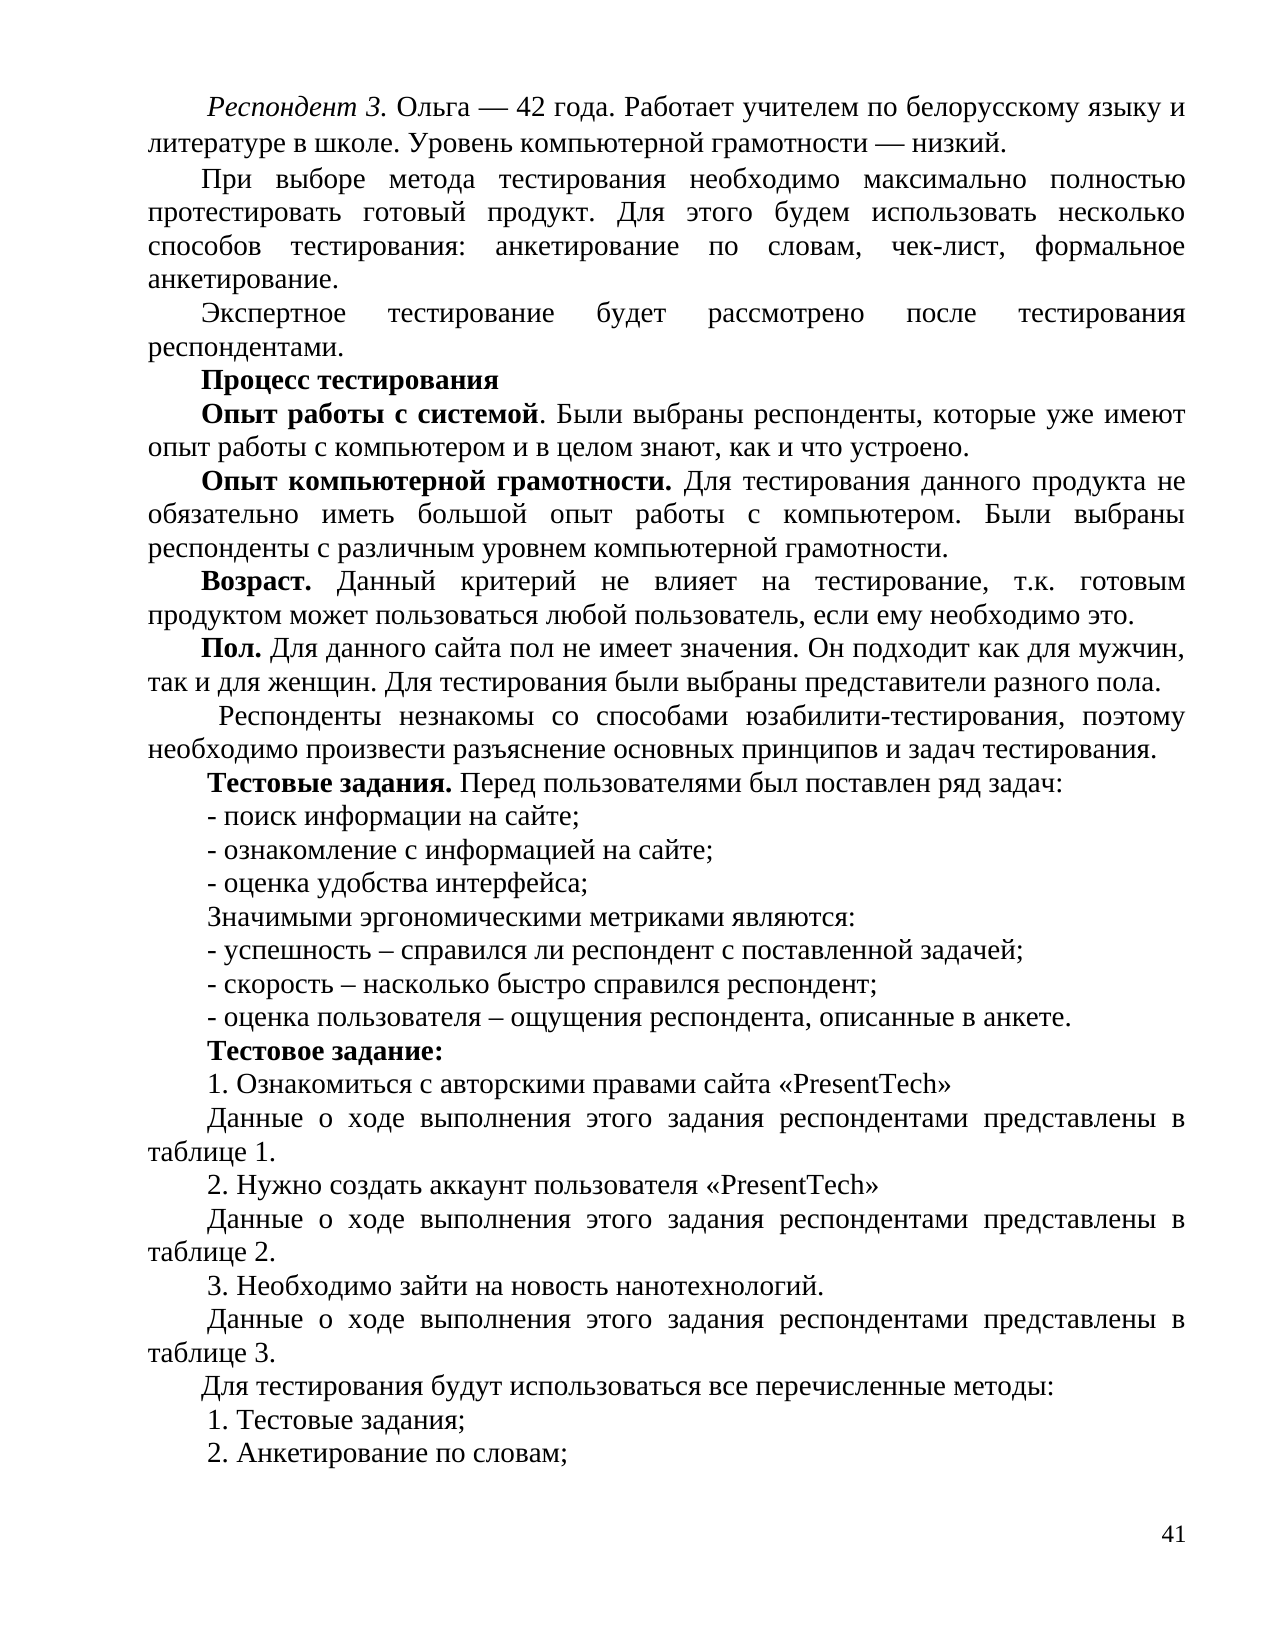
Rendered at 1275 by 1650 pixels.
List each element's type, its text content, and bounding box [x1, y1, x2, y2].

text - скорость – насколько быстро справился респондент; [148, 966, 1186, 999]
text - оценка удобства интерфейса; [148, 865, 1186, 899]
text Тестовое задание: [148, 1033, 1186, 1067]
text - поиск информации на сайте; [148, 798, 1186, 832]
text Значимыми эргономическими метриками являются: [148, 899, 1186, 932]
text Процесс тестирования [148, 362, 1186, 396]
text Тестовые задания. Перед пользователями был поставлен ряд задач: [148, 765, 1186, 798]
list Данные о ходе выполнения этого задания респондентами представлены в таблице 1. [148, 1100, 1186, 1167]
text Респонденты незнакомы со способами юзабилити-тестирования, поэтому необходимо произвести разъяснение основных принципов и задач тестирования. [148, 698, 1186, 765]
text - оценка пользователя – ощущения респондента, описанные в анкете. [148, 999, 1186, 1033]
text Экспертное тестирование будет рассмотрено после тестирования респондентами. [148, 295, 1186, 362]
text Для тестирования будут использоваться все перечисленные методы: [148, 1368, 1186, 1402]
list Необходимо зайти на новость нанотехнологий. [148, 1268, 1186, 1301]
text Опыт компьютерной грамотности. Для тестирования данного продукта не обязательно иметь большой опыт работы с компьютером. Были выбраны респонденты с различным уровнем компьютерной грамотности. [148, 463, 1186, 563]
list Данные о ходе выполнения этого задания респондентами представлены в таблице 2. [148, 1201, 1186, 1268]
text Пол. Для данного сайта пол не имеет значения. Он подходит как для мужчин, так и для женщин. Для тестирования были выбраны представители разного пола. [148, 631, 1186, 698]
text - ознакомление с информацией на сайте; [148, 832, 1186, 865]
text - успешность – справился ли респондент с поставленной задачей; [148, 932, 1186, 966]
text Респондент 3. Ольга — 42 года. Работает учителем по белорусскому языку и литературе в школе. Уровень компьютерной грамотности — низкий. [148, 89, 1186, 158]
list Нужно создать аккаунт пользователя «PresentTech» [148, 1167, 1186, 1201]
text Опыт работы с системой. Были выбраны респонденты, которые уже имеют опыт работы с компьютером и в целом знают, как и что устроено. [148, 396, 1186, 463]
text Возраст. Данный критерий не влияет на тестирование, т.к. готовым продуктом может пользоваться любой пользователь, если ему необходимо это. [148, 563, 1186, 631]
list Анкетирование по словам; [148, 1436, 1186, 1469]
text При выборе метода тестирования необходимо максимально полностью протестировать готовый продукт. Для этого будем использовать несколько способов тестирования: анкетирование по словам, чек-лист, формальное анкетирование. [148, 161, 1186, 295]
list Ознакомиться с авторскими правами сайта «PresentTech» [148, 1067, 1186, 1100]
list Тестовые задания; [148, 1402, 1186, 1436]
list Данные о ходе выполнения этого задания респондентами представлены в таблице 3. [148, 1301, 1186, 1368]
